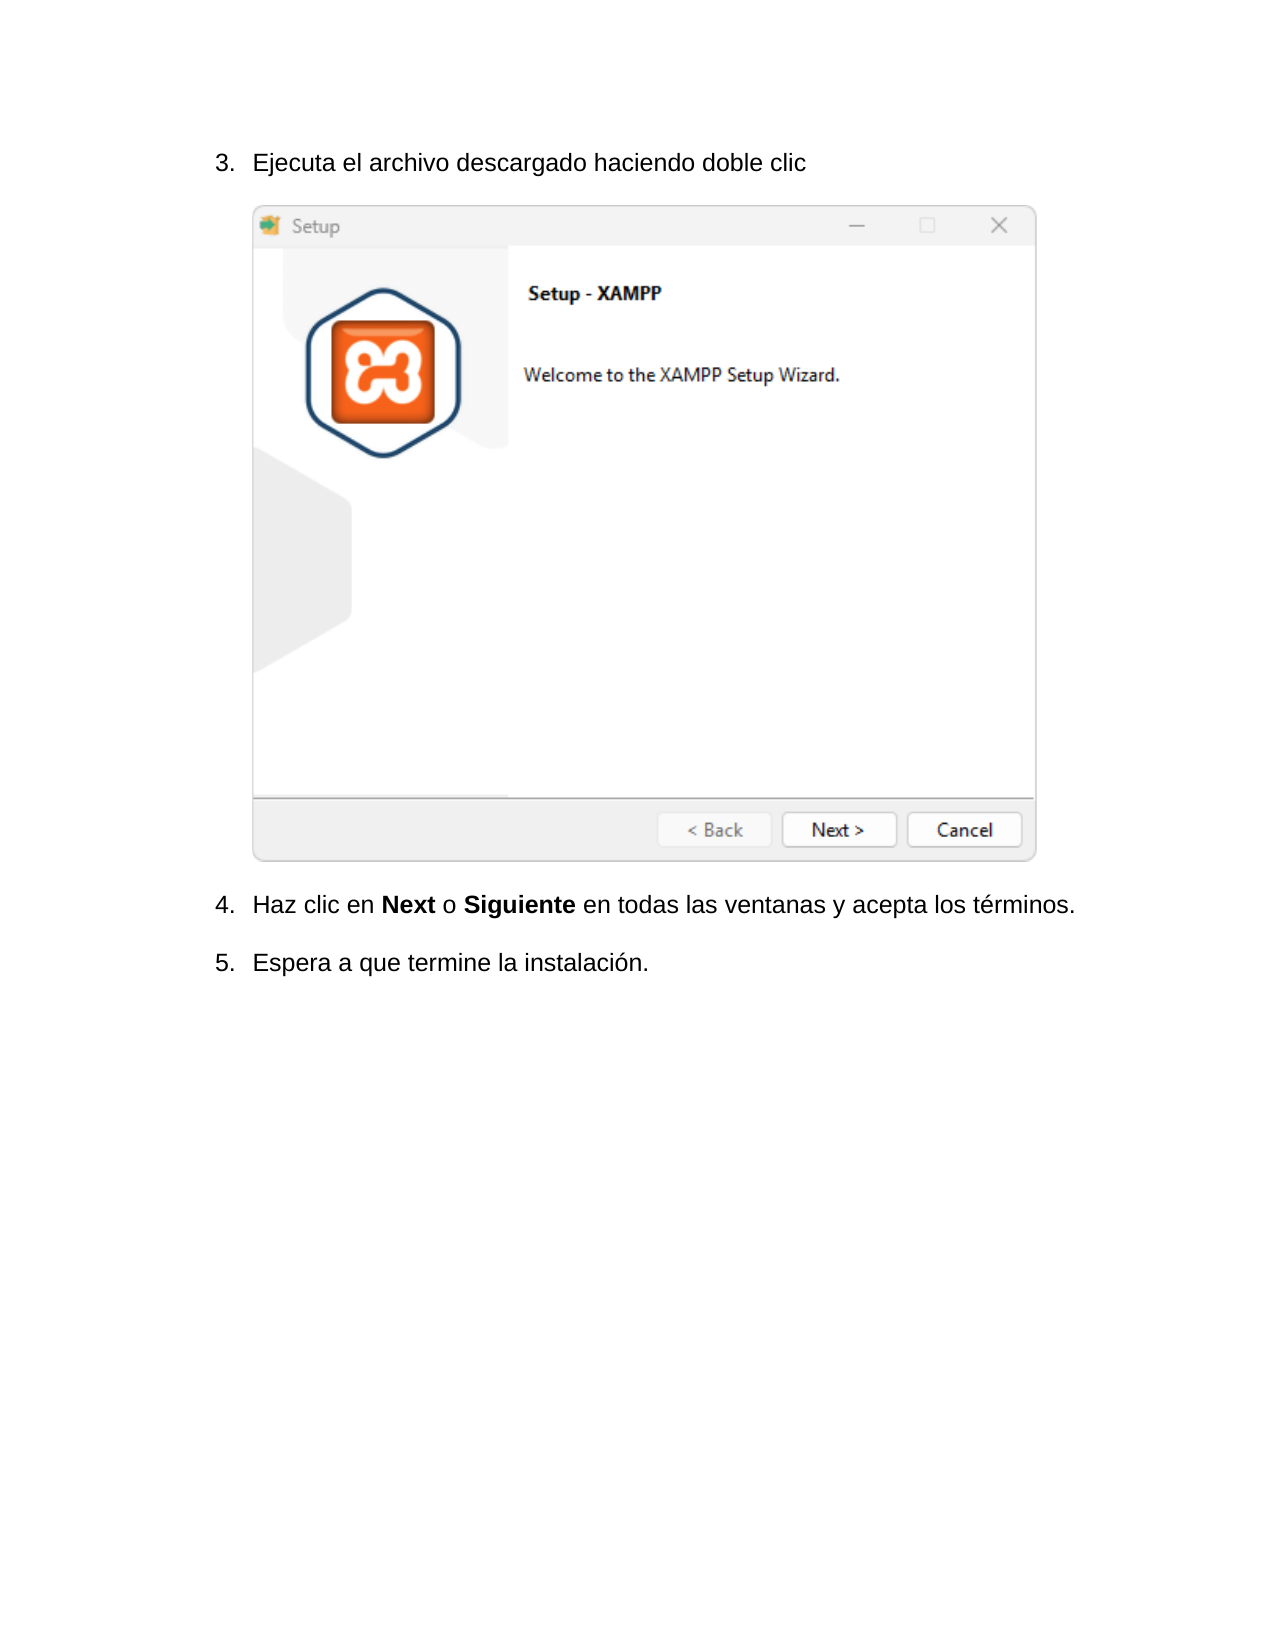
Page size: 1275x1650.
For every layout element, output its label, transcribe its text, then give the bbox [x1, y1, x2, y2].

list Espera a que termine la instalación. [215, 948, 1098, 976]
list Haz clic en Next o Siguiente en todas las ventanas y acepta los términos. [215, 890, 1098, 919]
picture [252, 205, 1037, 862]
